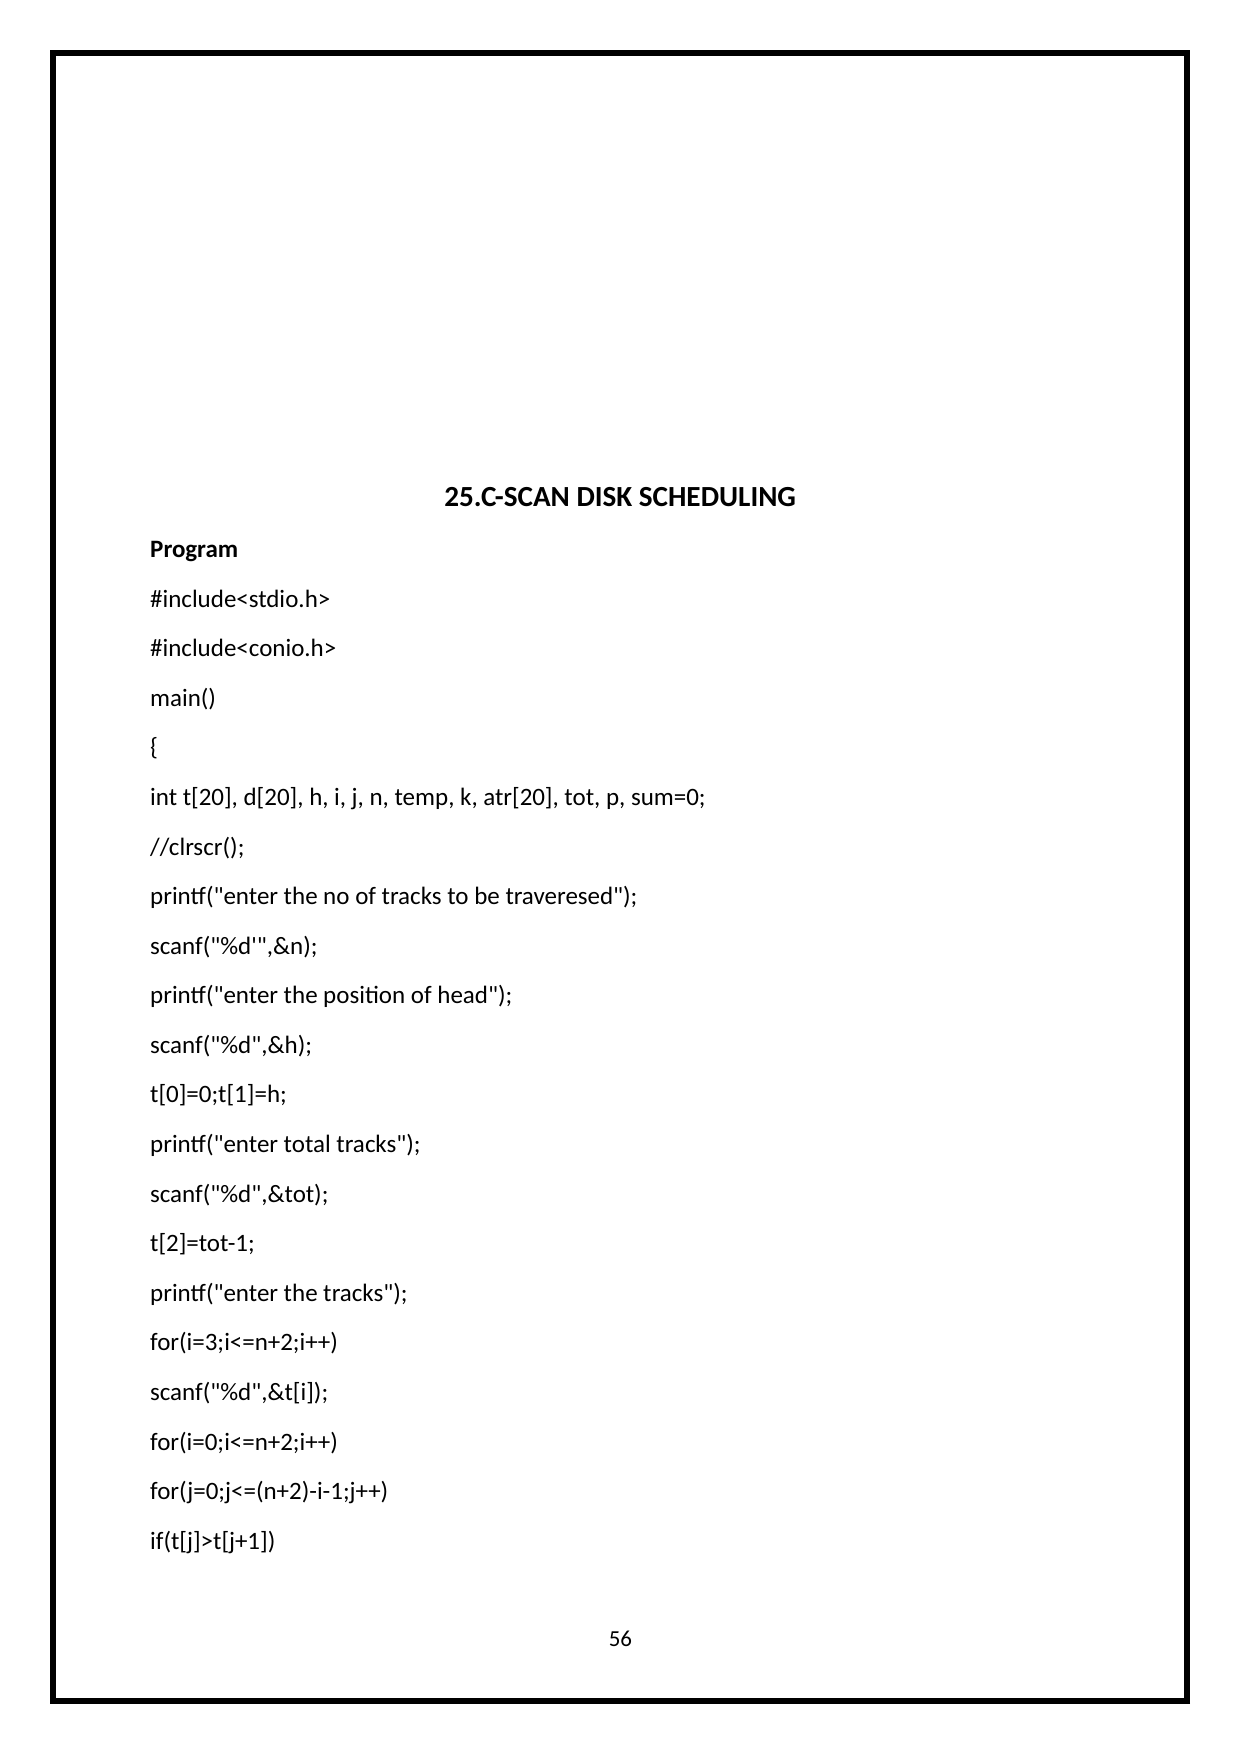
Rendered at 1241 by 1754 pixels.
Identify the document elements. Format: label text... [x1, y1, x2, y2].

text for(i=0;i<=n+2;i++) [150, 1426, 1090, 1456]
text main() [150, 682, 1090, 712]
text #include<conio.h> [150, 632, 1090, 663]
text 25.C-SCAN DISK SCHEDULING [150, 478, 1090, 514]
text scanf("%d",&h); [150, 1029, 1090, 1059]
text printf("enter the no of tracks to be traveresed"); [150, 880, 1090, 911]
text Program [150, 533, 1090, 564]
text #include<stdio.h> [150, 583, 1090, 613]
text printf("enter the position of head"); [150, 979, 1090, 1010]
text printf("enter the tracks"); [150, 1277, 1090, 1307]
text scanf("%d",&t[i]); [150, 1376, 1090, 1407]
text for(j=0;j<=(n+2)-i-1;j++) [150, 1475, 1090, 1506]
text t[0]=0;t[1]=h; [150, 1079, 1090, 1109]
text scanf("%d'",&n); [150, 930, 1090, 960]
text printf("enter total tracks"); [150, 1128, 1090, 1159]
text //clrscr(); [150, 831, 1090, 861]
text t[2]=tot-1; [150, 1227, 1090, 1258]
text if(t[j]>t[j+1]) [150, 1525, 1090, 1555]
text int t[20], d[20], h, i, j, n, temp, k, atr[20], tot, p, sum=0; [150, 781, 1090, 812]
text scanf("%d",&tot); [150, 1178, 1090, 1208]
text { [150, 732, 1090, 762]
text for(i=3;i<=n+2;i++) [150, 1327, 1090, 1357]
